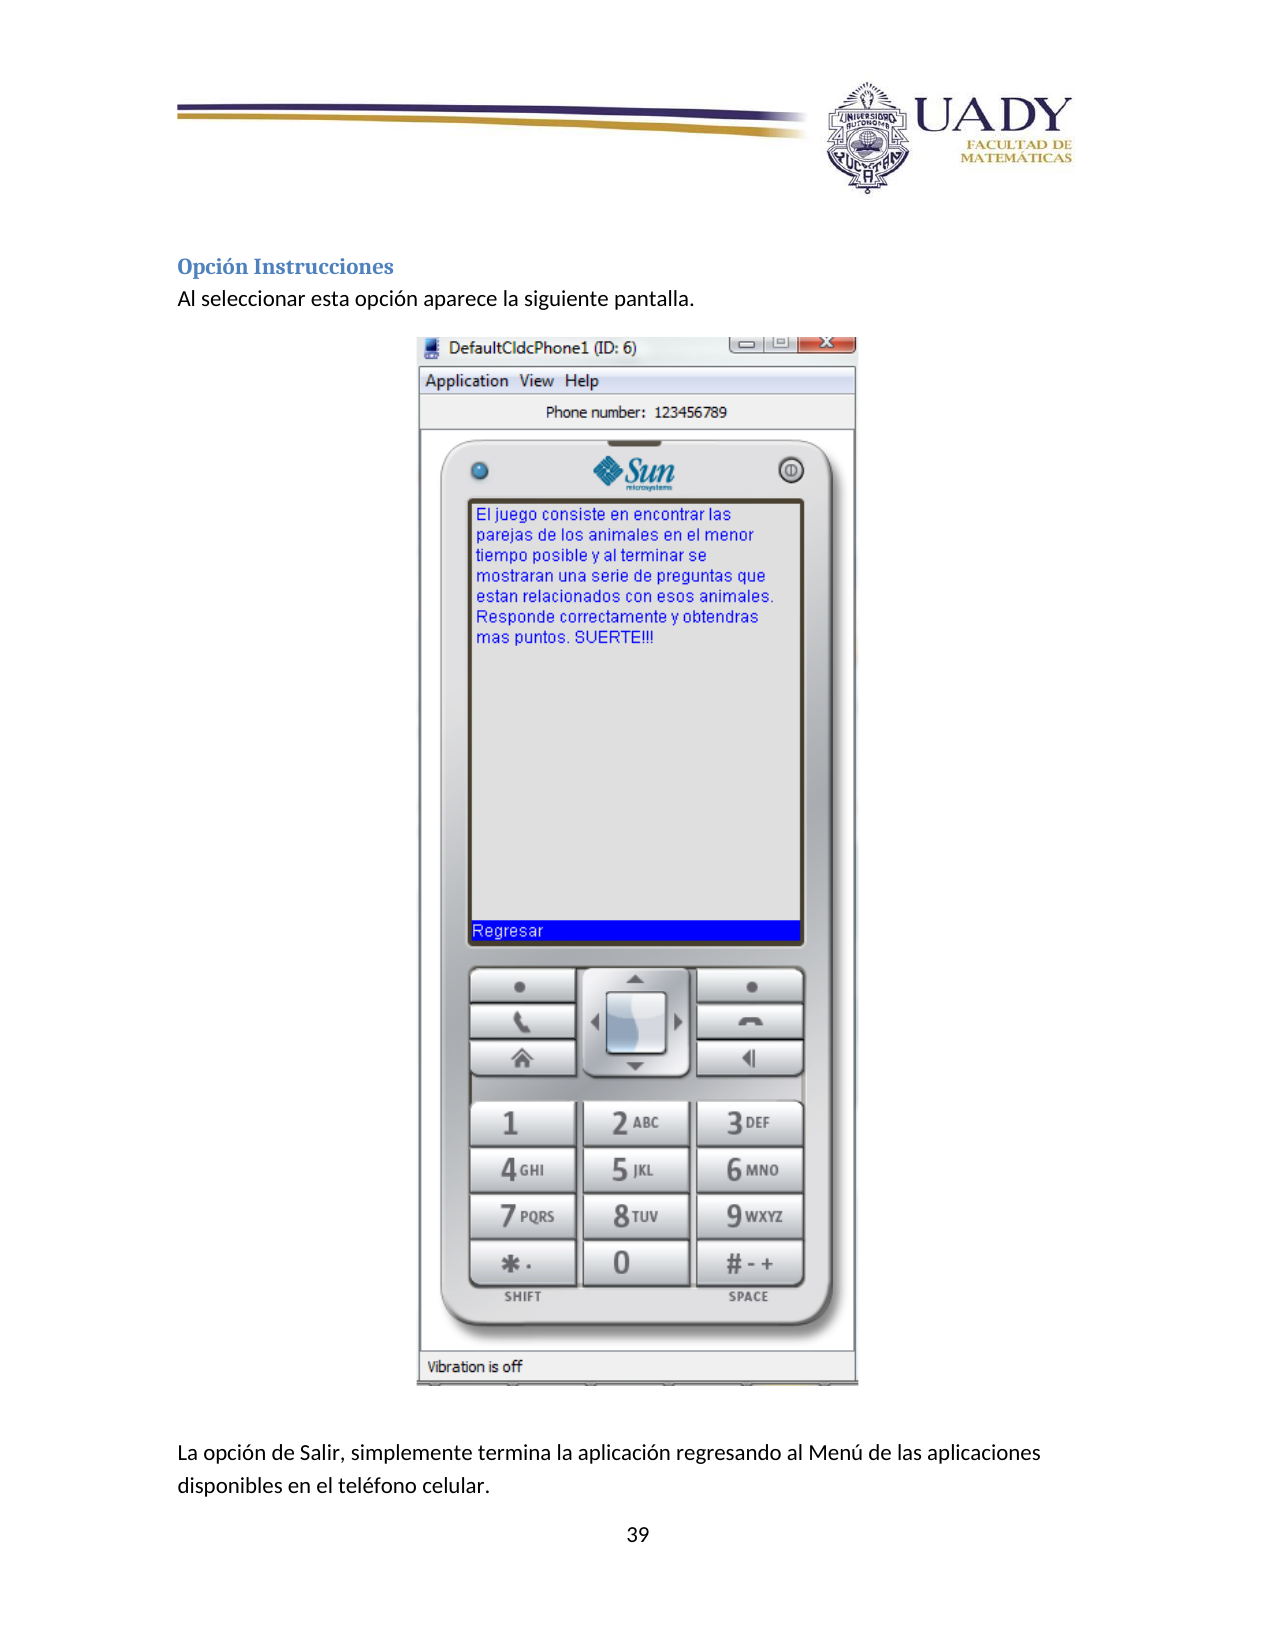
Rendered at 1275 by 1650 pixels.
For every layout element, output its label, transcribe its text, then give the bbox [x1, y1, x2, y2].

subtitle Opción Instrucciones [177, 254, 1098, 280]
text Al seleccionar esta opción aparece la siguiente pantalla. [177, 284, 1098, 312]
picture [177, 73, 1095, 205]
text La opción de Salir, simplemente termina la aplicación regresando al Menú de las aplicaciones disponibles en el teléfono celular. [177, 1438, 1098, 1499]
picture [416, 337, 859, 1386]
